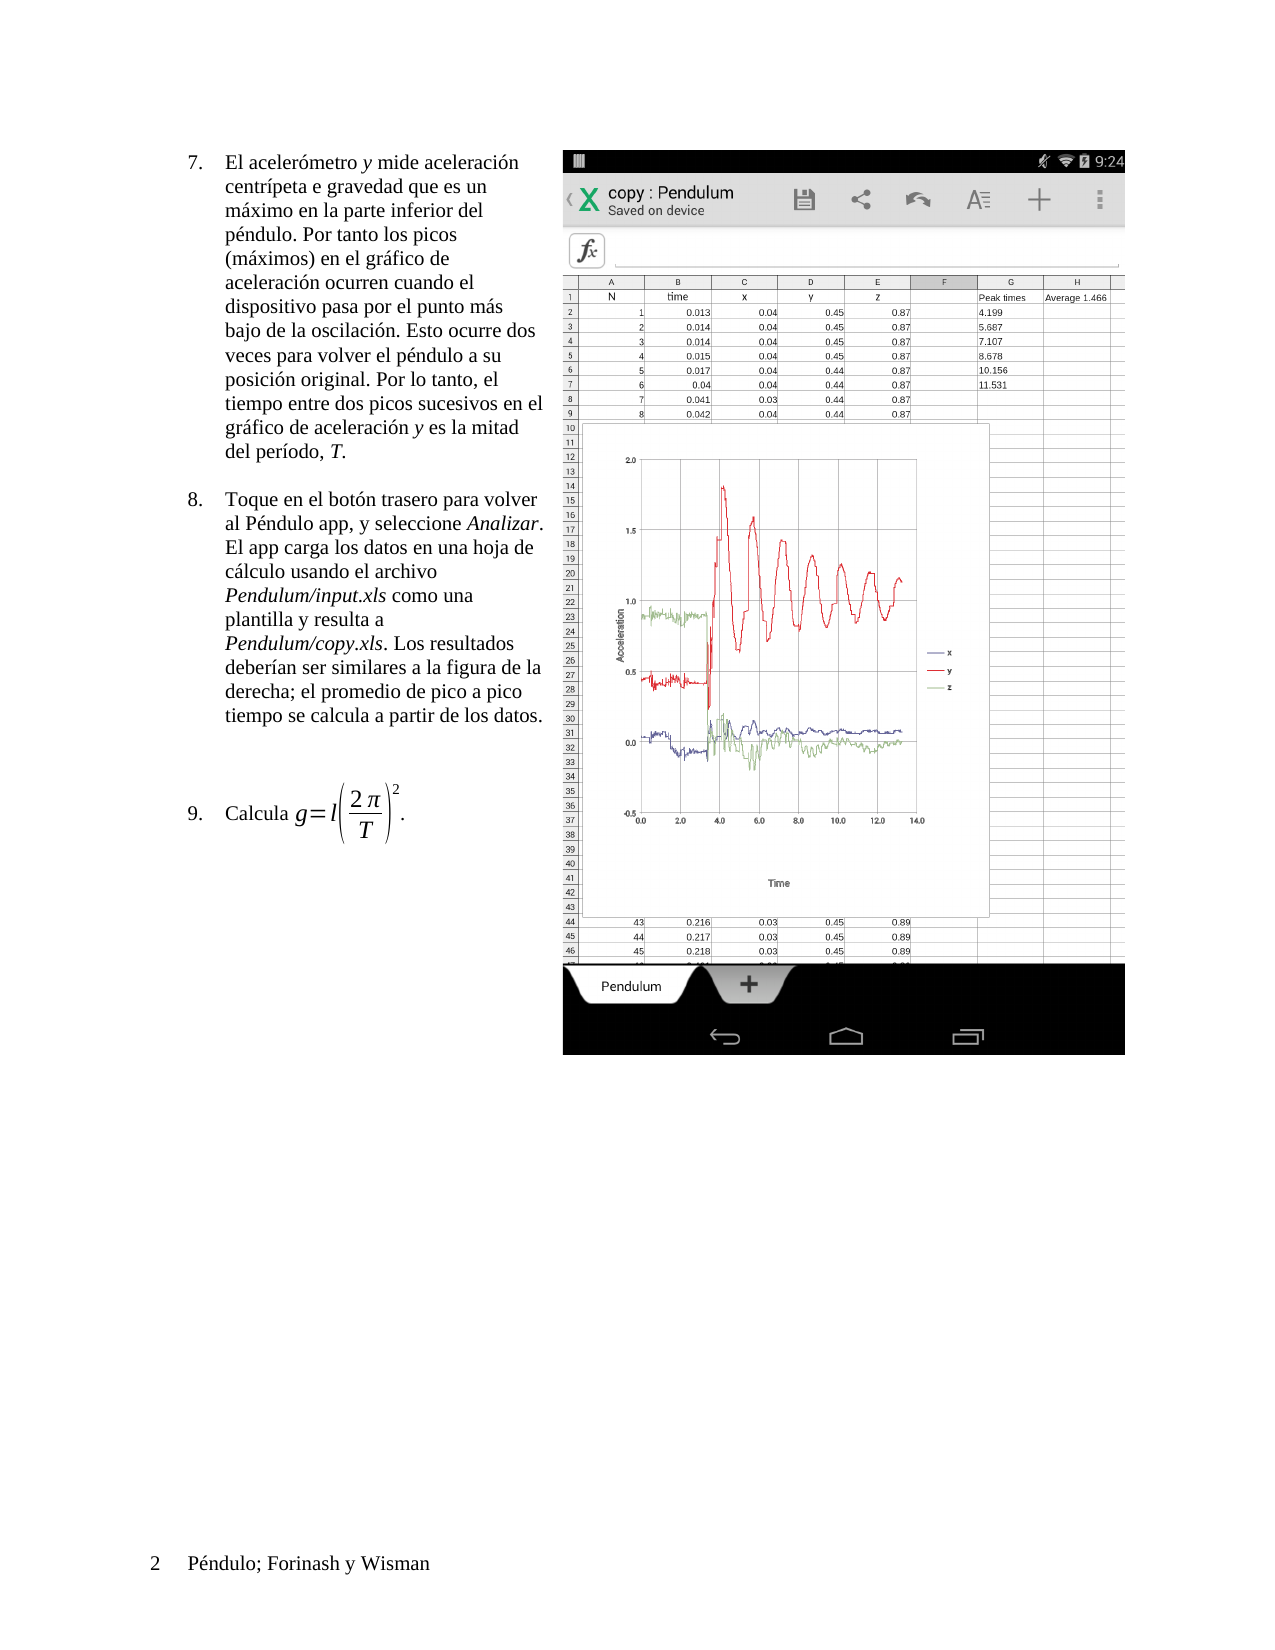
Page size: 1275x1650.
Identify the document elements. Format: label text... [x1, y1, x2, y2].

list Toque en el botón trasero para volver al Péndulo app, y seleccione Analizar. El app carga los datos en una hoja de cálculo usando el archivo Pendulum/input.xls como una plantilla y resulta a Pendulum/copy.xls. Los resultados deberían ser similares a la figura de la derecha; el promedio de pico a pico tiempo se calcula a partir de los datos. [187, 487, 562, 780]
list El acelerómetro y mide aceleración centrípeta e gravedad que es un máximo en la parte inferior del péndulo. Por tanto los picos (máximos) en el gráfico de aceleración ocurren cuando el dispositivo pasa por el punto más bajo de la oscilación. Esto ocurre dos veces para volver el péndulo a su posición original. Por lo tanto, el tiempo entre dos picos sucesivos en el gráfico de aceleración y es la mitad del período, T. [187, 150, 562, 463]
picture [562, 150, 1124, 1054]
list Calcula . [187, 780, 562, 846]
